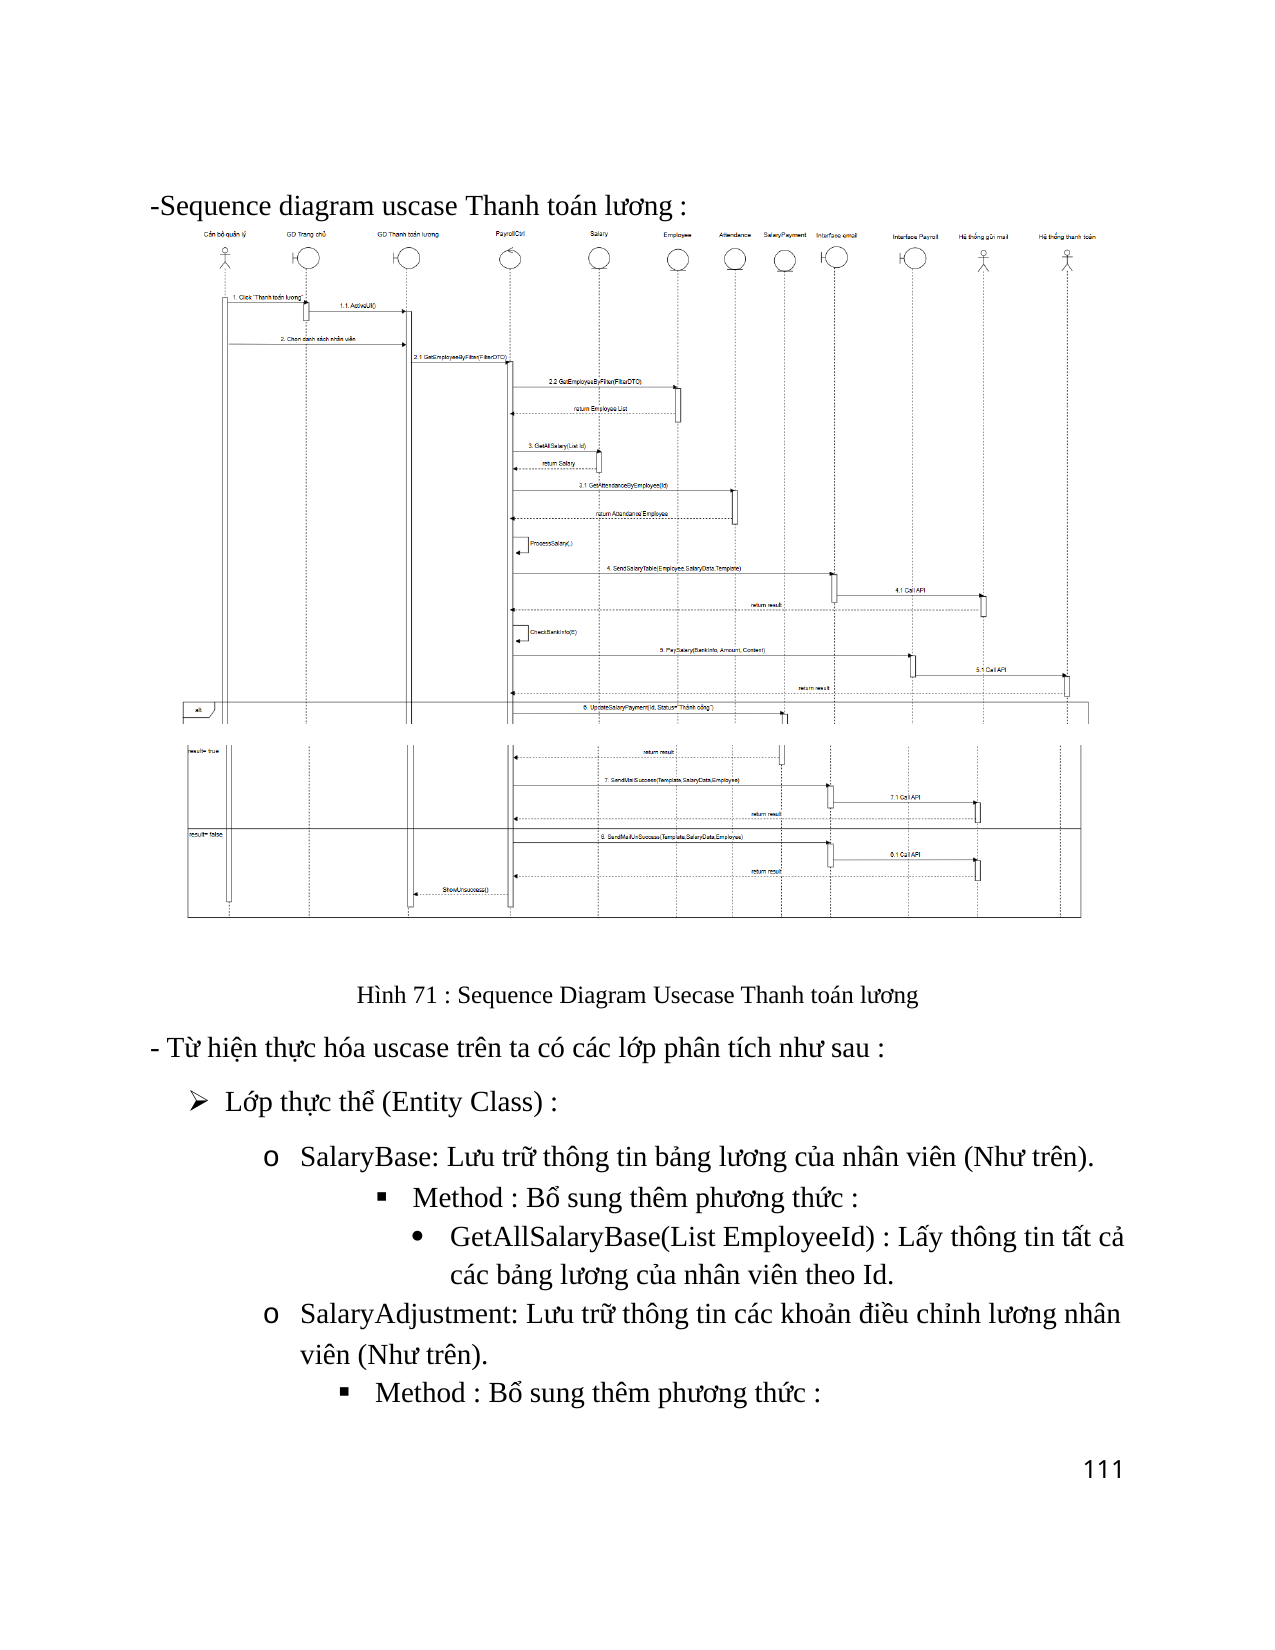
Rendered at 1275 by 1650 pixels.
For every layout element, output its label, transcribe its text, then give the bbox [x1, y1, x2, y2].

list SalaryAdjustment: Lưu trữ thông tin các khoản điều chỉnh lương nhân viên (Như trên). [262, 1296, 1125, 1371]
list Method : Bổ sung thêm phương thức : [375, 1180, 1125, 1214]
text Hình 71 : Sequence Diagram Usecase Thanh toán lương [150, 980, 1125, 1009]
list Method : Bổ sung thêm phương thức : [337, 1376, 1125, 1409]
picture [150, 227, 1125, 724]
list SalaryBase: Lưu trữ thông tin bảng lương của nhân viên (Như trên). [262, 1139, 1125, 1175]
text - Từ hiện thực hóa uscase trên ta có các lớp phân tích như sau : [150, 1030, 1125, 1063]
list Lớp thực thể (Entity Class) : [187, 1084, 1125, 1118]
text -Sequence diagram uscase Thanh toán lương : [150, 150, 1125, 227]
list GetAllSalaryBase(List EmployeeId) : Lấy thông tin tất cả các bảng lương của nhân viên theo Id. [412, 1219, 1125, 1291]
picture [150, 745, 1125, 959]
